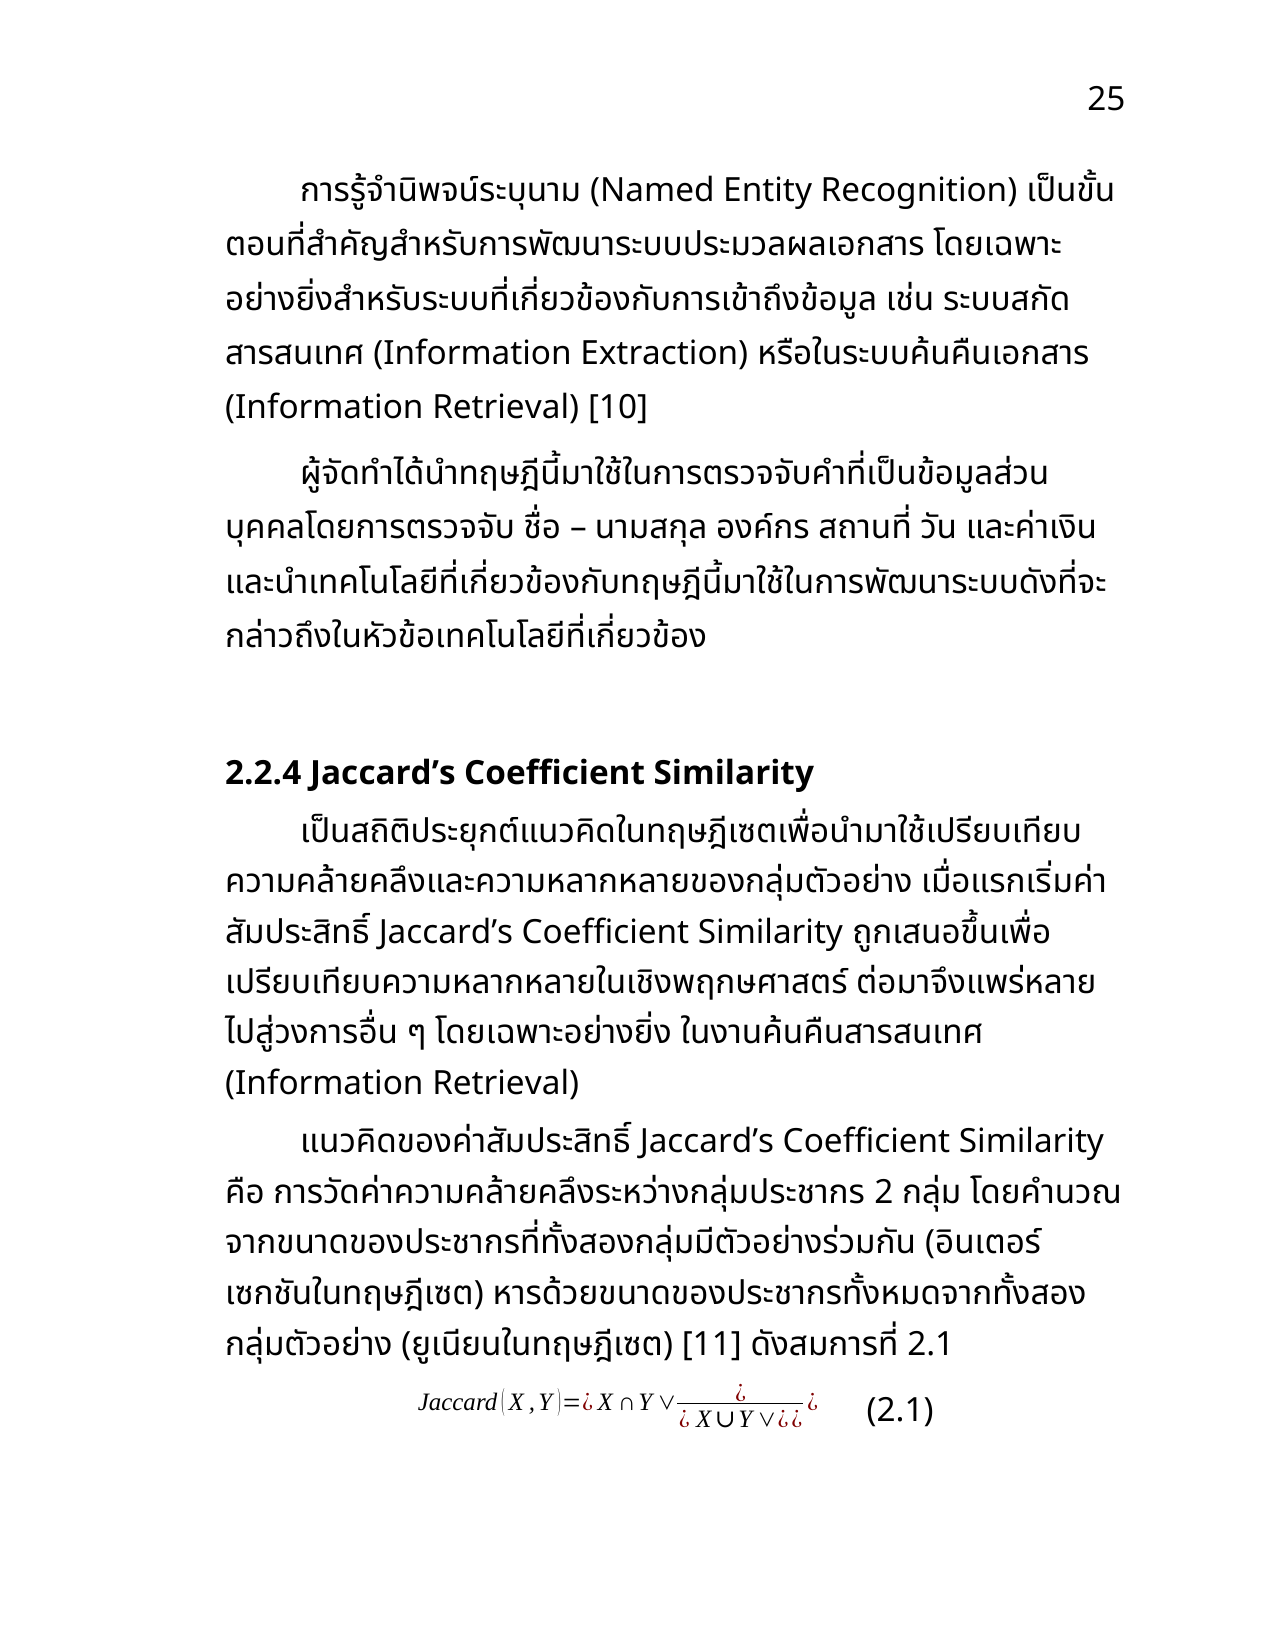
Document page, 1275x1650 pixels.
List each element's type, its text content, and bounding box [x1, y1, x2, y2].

text เป็นสถิติประยุกต์แนวคิดในทฤษฎีเซตเพื่อนำมาใช้เปรียบเทียบความคล้ายคลึงและความหลากหลายของกลุ่มตัวอย่าง เมื่อแรกเริ่มค่าสัมประสิทธิ์ Jaccard’s Coefficient Similarity ถูกเสนอขึ้นเพื่อเปรียบเทียบความหลากหลายในเชิงพฤกษศาสตร์ ต่อมาจึงแพร่หลายไปสู่วงการอื่น ๆ โดยเฉพาะอย่างยิ่ง ในงานค้นคืนสารสนเทศ (Information Retrieval) [225, 807, 1125, 1104]
text ผู้จัดทำได้นำทฤษฎีนี้มาใช้ในการตรวจจับคำที่เป็นข้อมูลส่วนบุคคลโดยการตรวจจับ ชื่อ – นามสกุล องค์กร สถานที่ วัน และค่าเงิน และนำเทคโนโลยีที่เกี่ยวข้องกับทฤษฎีนี้มาใช้ในการพัฒนาระบบดังที่จะกล่าวถึงในหัวข้อเทคโนโลยีที่เกี่ยวข้อง [225, 449, 1125, 662]
text แนวคิดของค่าสัมประสิทธิ์ Jaccard’s Coefficient Similarity คือ การวัดค่าความคล้ายคลึงระหว่างกลุ่มประชากร 2 กลุ่ม โดยคำนวณจากขนาดของประชากรที่ทั้งสองกลุ่มมีตัวอย่างร่วมกัน (อินเตอร์เซกชันในทฤษฎีเซต) หารด้วยขนาดของประชากรทั้งหมดจากทั้งสองกลุ่มตัวอย่าง (ยูเนียนในทฤษฎีเซต) [11] ดังสมการที่ 2.1 [225, 1117, 1125, 1370]
subtitle Jaccard’s Coefficient Similarity [225, 749, 1125, 794]
text (2.1) [225, 1382, 1125, 1434]
text การรู้จำนิพจน์ระบุนาม (Named Entity Recognition) เป็นขั้นตอนที่สำคัญสำหรับการพัฒนาระบบประมวลผลเอกสาร โดยเฉพาะอย่างยิ่งสำหรับระบบที่เกี่ยวข้องกับการเข้าถึงข้อมูล เช่น ระบบสกัดสารสนเทศ (Information Extraction) หรือในระบบค้นคืนเอกสาร (Information Retrieval) [10] [225, 166, 1125, 429]
